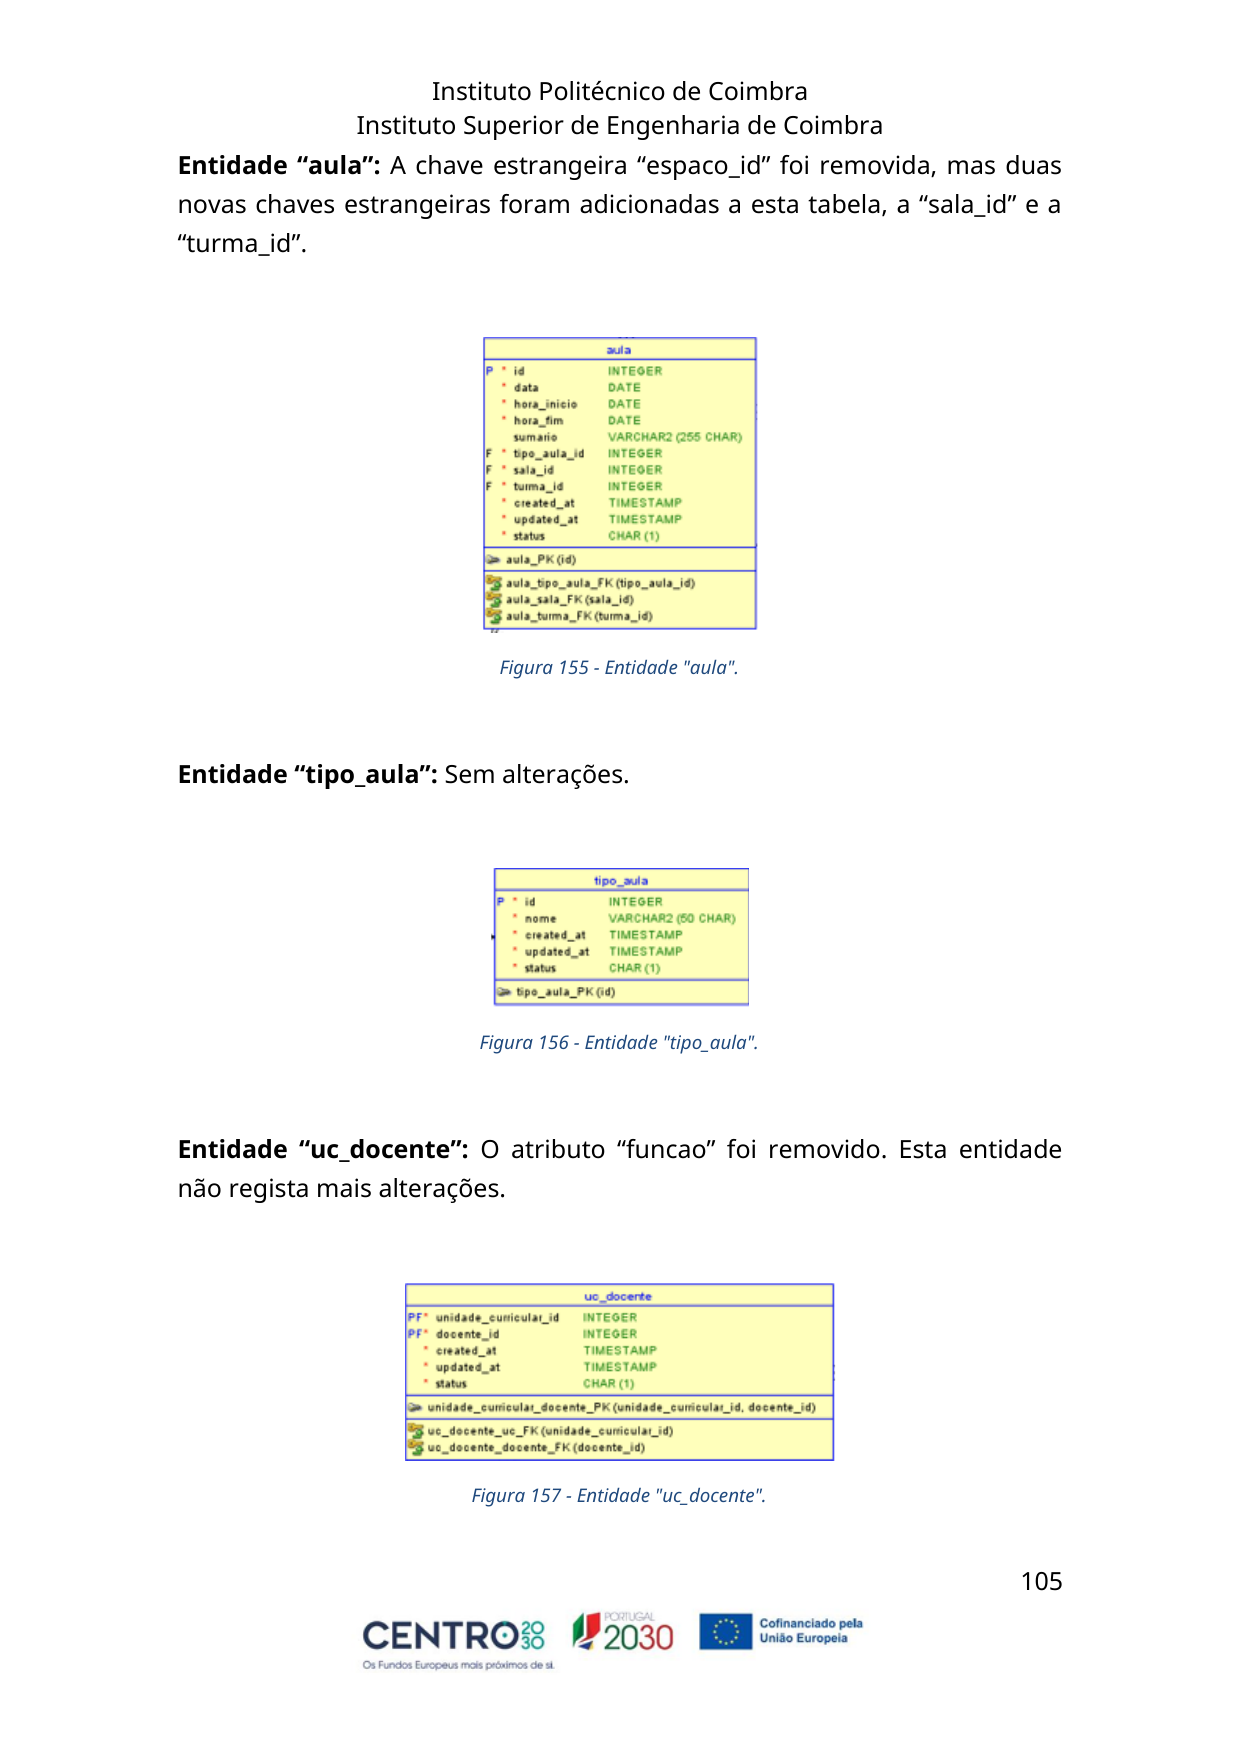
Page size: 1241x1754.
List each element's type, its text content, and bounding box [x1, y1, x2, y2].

picture [482, 337, 758, 633]
picture [405, 1282, 836, 1461]
text Entidade “uc_docente”: O atributo “funcao” foi removido. Esta entidade não regista mais alterações. [177, 1132, 1063, 1205]
picture [349, 1597, 891, 1681]
text Entidade “tipo_aula”: Sem alterações. [177, 757, 1063, 791]
picture [491, 868, 749, 1008]
text Entidade “aula”: A chave estrangeira “espaco_id” foi removida, mas duas novas chaves estrangeiras foram adicionadas a esta tabela, a “sala_id” e a “turma_id”. [177, 148, 1063, 260]
